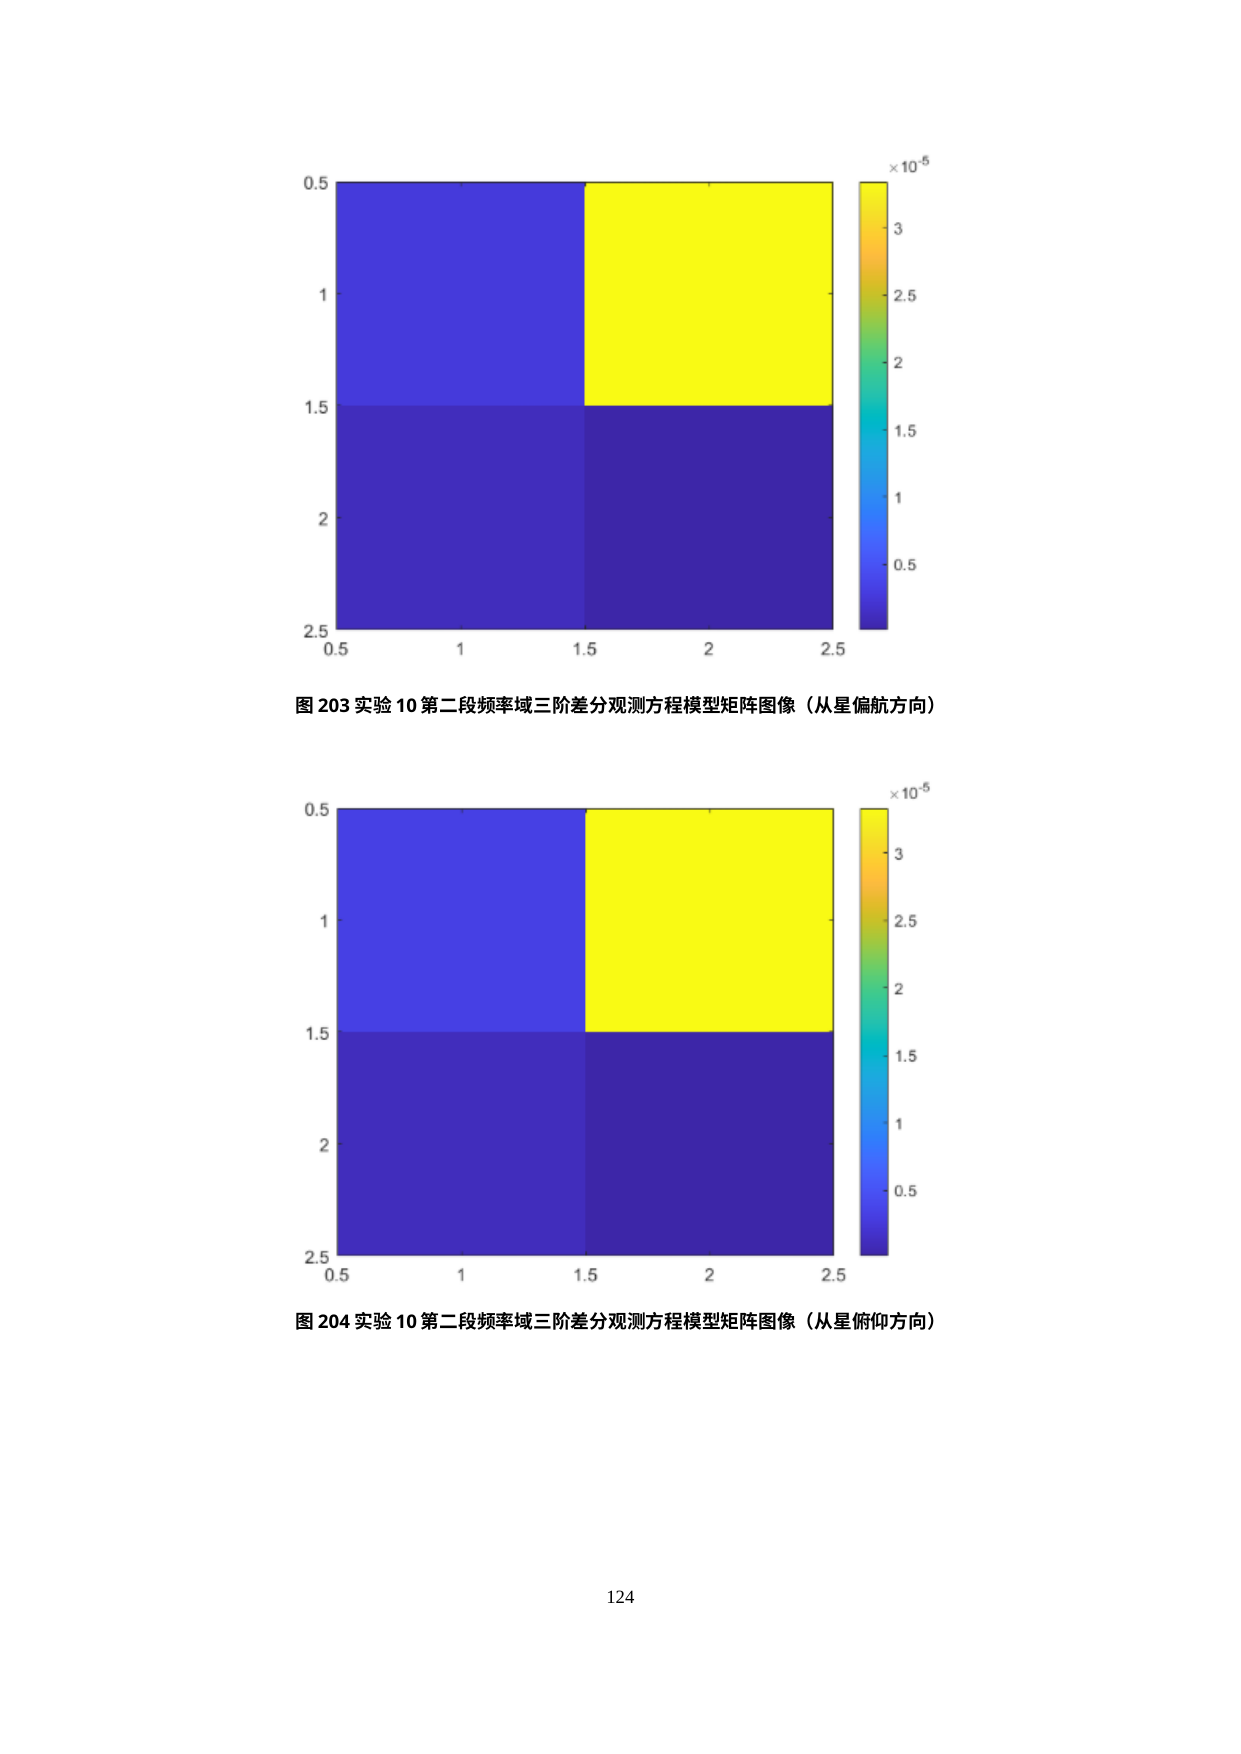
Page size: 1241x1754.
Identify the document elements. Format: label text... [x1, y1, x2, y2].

picture [292, 150, 948, 677]
picture [293, 774, 947, 1292]
text 图 203 实验10第二段频率域三阶差分观测方程模型矩阵图像（从星偏航方向） [187, 691, 1053, 718]
text 图 204 实验10第二段频率域三阶差分观测方程模型矩阵图像（从星俯仰方向） [187, 1306, 1053, 1333]
